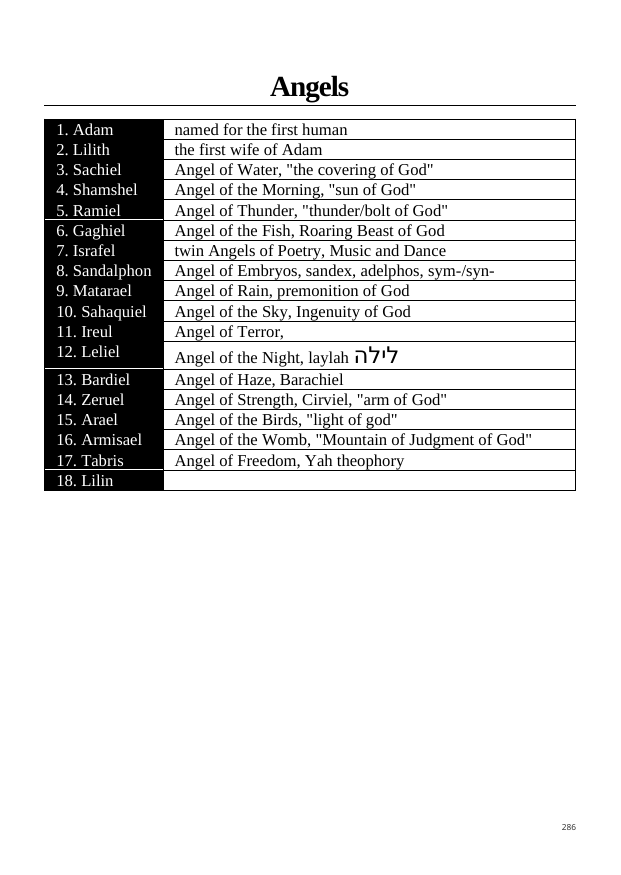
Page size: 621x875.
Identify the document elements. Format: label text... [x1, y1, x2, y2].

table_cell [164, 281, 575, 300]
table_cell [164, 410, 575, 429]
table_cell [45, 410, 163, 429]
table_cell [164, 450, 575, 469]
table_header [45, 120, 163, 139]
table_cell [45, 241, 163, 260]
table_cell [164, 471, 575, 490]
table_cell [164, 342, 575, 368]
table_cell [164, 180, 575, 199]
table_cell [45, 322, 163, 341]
subtitle Angels [44, 69, 576, 105]
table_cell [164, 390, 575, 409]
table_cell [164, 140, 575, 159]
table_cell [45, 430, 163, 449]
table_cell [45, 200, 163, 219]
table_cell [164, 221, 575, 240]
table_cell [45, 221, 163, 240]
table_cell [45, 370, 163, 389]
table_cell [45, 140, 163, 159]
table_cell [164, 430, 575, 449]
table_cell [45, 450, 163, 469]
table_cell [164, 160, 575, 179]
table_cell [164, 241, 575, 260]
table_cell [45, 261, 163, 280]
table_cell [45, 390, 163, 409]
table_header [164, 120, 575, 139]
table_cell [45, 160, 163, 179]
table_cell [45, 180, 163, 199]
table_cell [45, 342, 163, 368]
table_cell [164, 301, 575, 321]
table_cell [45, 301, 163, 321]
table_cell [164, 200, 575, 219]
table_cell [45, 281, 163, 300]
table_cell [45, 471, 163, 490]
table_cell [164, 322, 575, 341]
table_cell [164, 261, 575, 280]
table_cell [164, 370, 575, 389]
